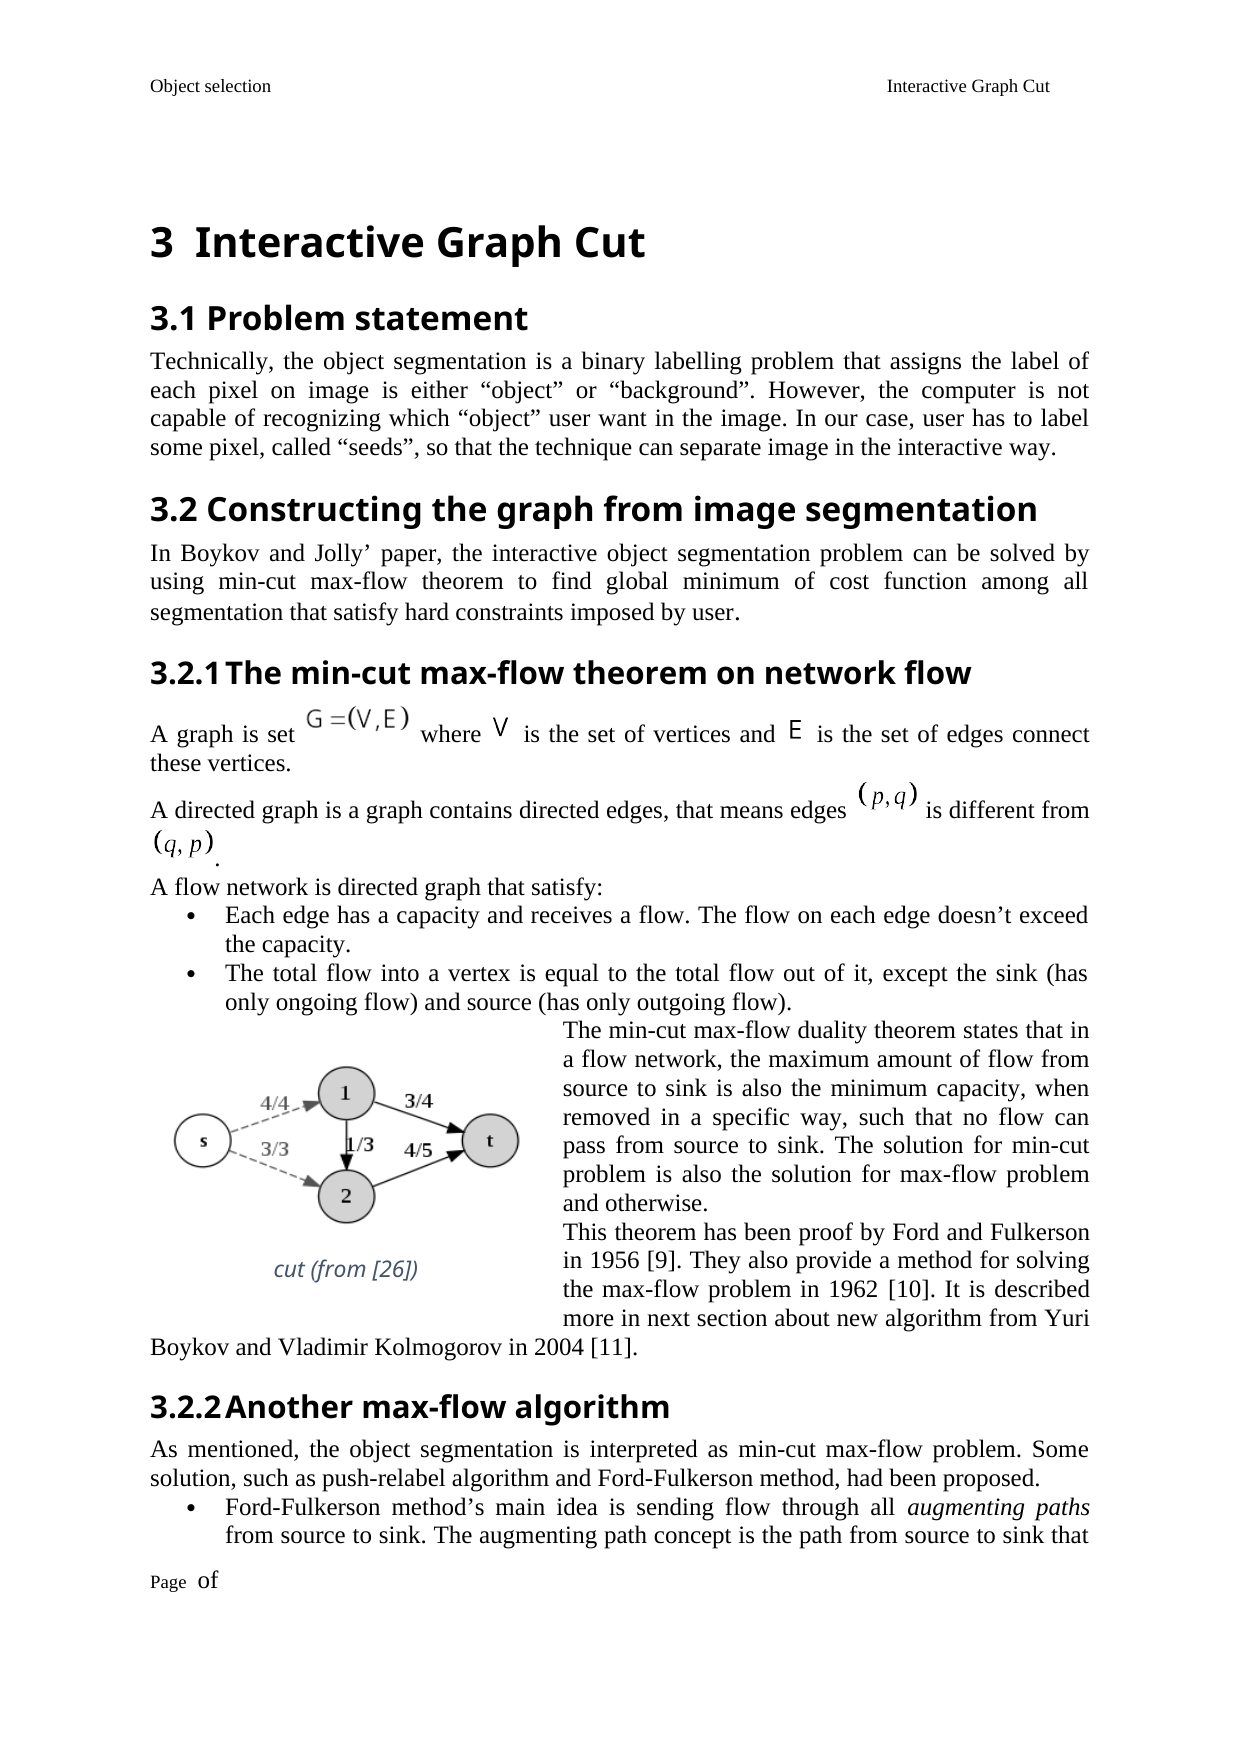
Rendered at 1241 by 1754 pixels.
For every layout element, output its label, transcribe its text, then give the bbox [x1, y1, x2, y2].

subtitle The min-cut max-flow theorem on network flow [150, 651, 1090, 694]
subtitle Another max-flow algorithm [150, 1385, 1090, 1428]
list Each edge has a capacity and receives a flow. The flow on each edge doesn’t exceed the capacity. [187, 900, 1090, 958]
subtitle Constructing the graph from image segmentation [150, 486, 1090, 531]
text A flow network is directed graph that satisfy: [150, 872, 1090, 900]
list The total flow into a vertex is equal to the total flow out of it, except the sink (has only ongoing flow) and source (has only outgoing flow). [187, 958, 1090, 1015]
picture [167, 1062, 527, 1228]
text Technically, the object segmentation is a binary labelling problem that assigns the label of each pixel on image is either “object” or “background”. However, the computer is not capable of recognizing which “object” user want in the image. In our case, user has to label some pixel, called “seeds”, so that the technique can separate image in the interactive way. [150, 346, 1090, 461]
subtitle Interactive Graph Cut [150, 212, 1090, 269]
text A graph is set where is the set of vertices and is the set of edges connect these vertices. [150, 700, 1090, 776]
text As mentioned, the object segmentation is interpreted as min-cut max-flow problem. Some solution, such as push-relabel algorithm and Ford-Fulkerson method, had been proposed. [150, 1434, 1090, 1492]
text In Boykov and Jolly’ paper, the interactive object segmentation problem can be solved by using min-cut max-flow theorem to find global minimum of cost function among all segmentation that satisfy hard constraints imposed by user. [150, 538, 1090, 626]
text A directed graph is a graph contains directed edges, that means edges is different from . [150, 776, 1090, 872]
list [187, 1492, 1090, 1549]
text This theorem has been proof by Ford and Fulkerson in 1956 [9]. They also provide a method for solving the max-flow problem in 1962 [10]. It is described more in next section about new algorithm from Yuri Boykov and Vladimir Kolmogorov in 2004 [11]. [150, 1217, 1090, 1360]
subtitle Problem statement [150, 294, 1090, 340]
